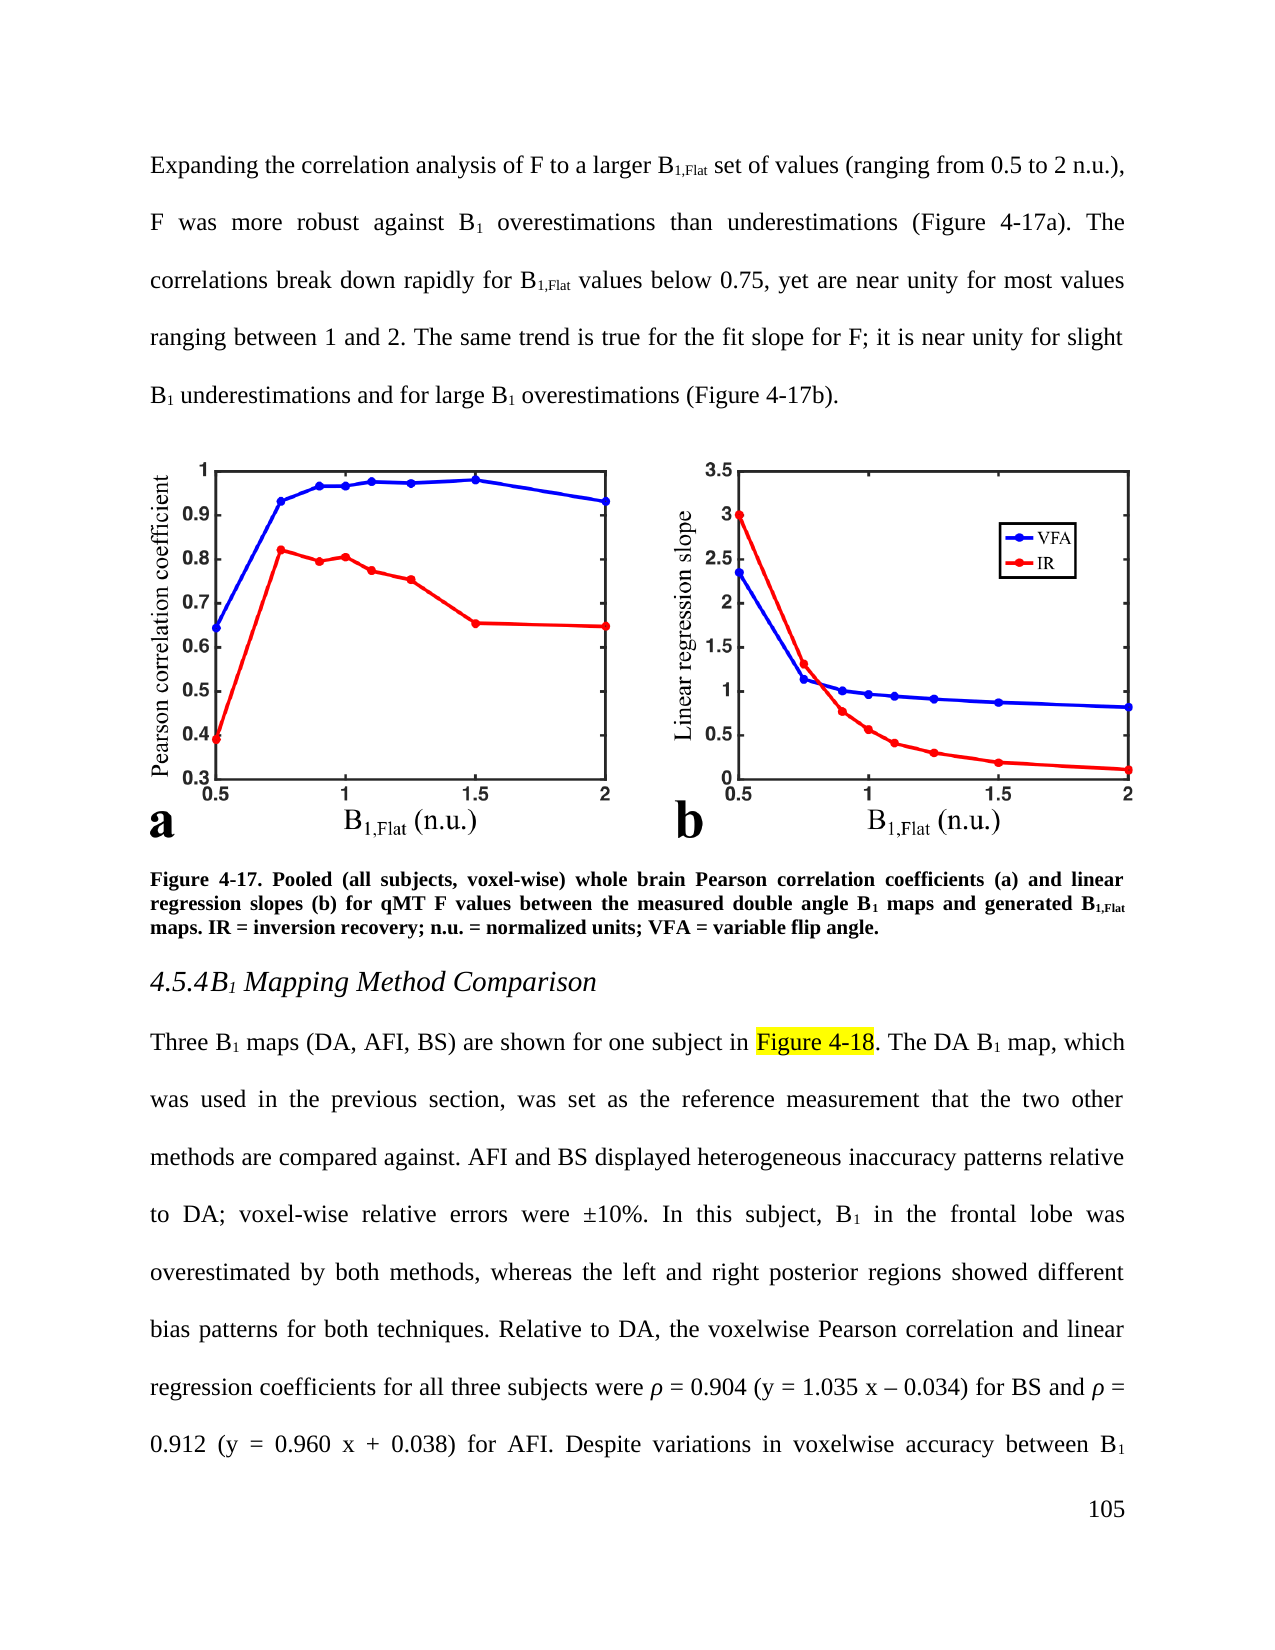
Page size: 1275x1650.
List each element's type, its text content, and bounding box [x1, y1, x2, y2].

picture [150, 462, 1133, 838]
subtitle B1 Mapping Method Comparison [150, 964, 1125, 997]
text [150, 1027, 1125, 1458]
